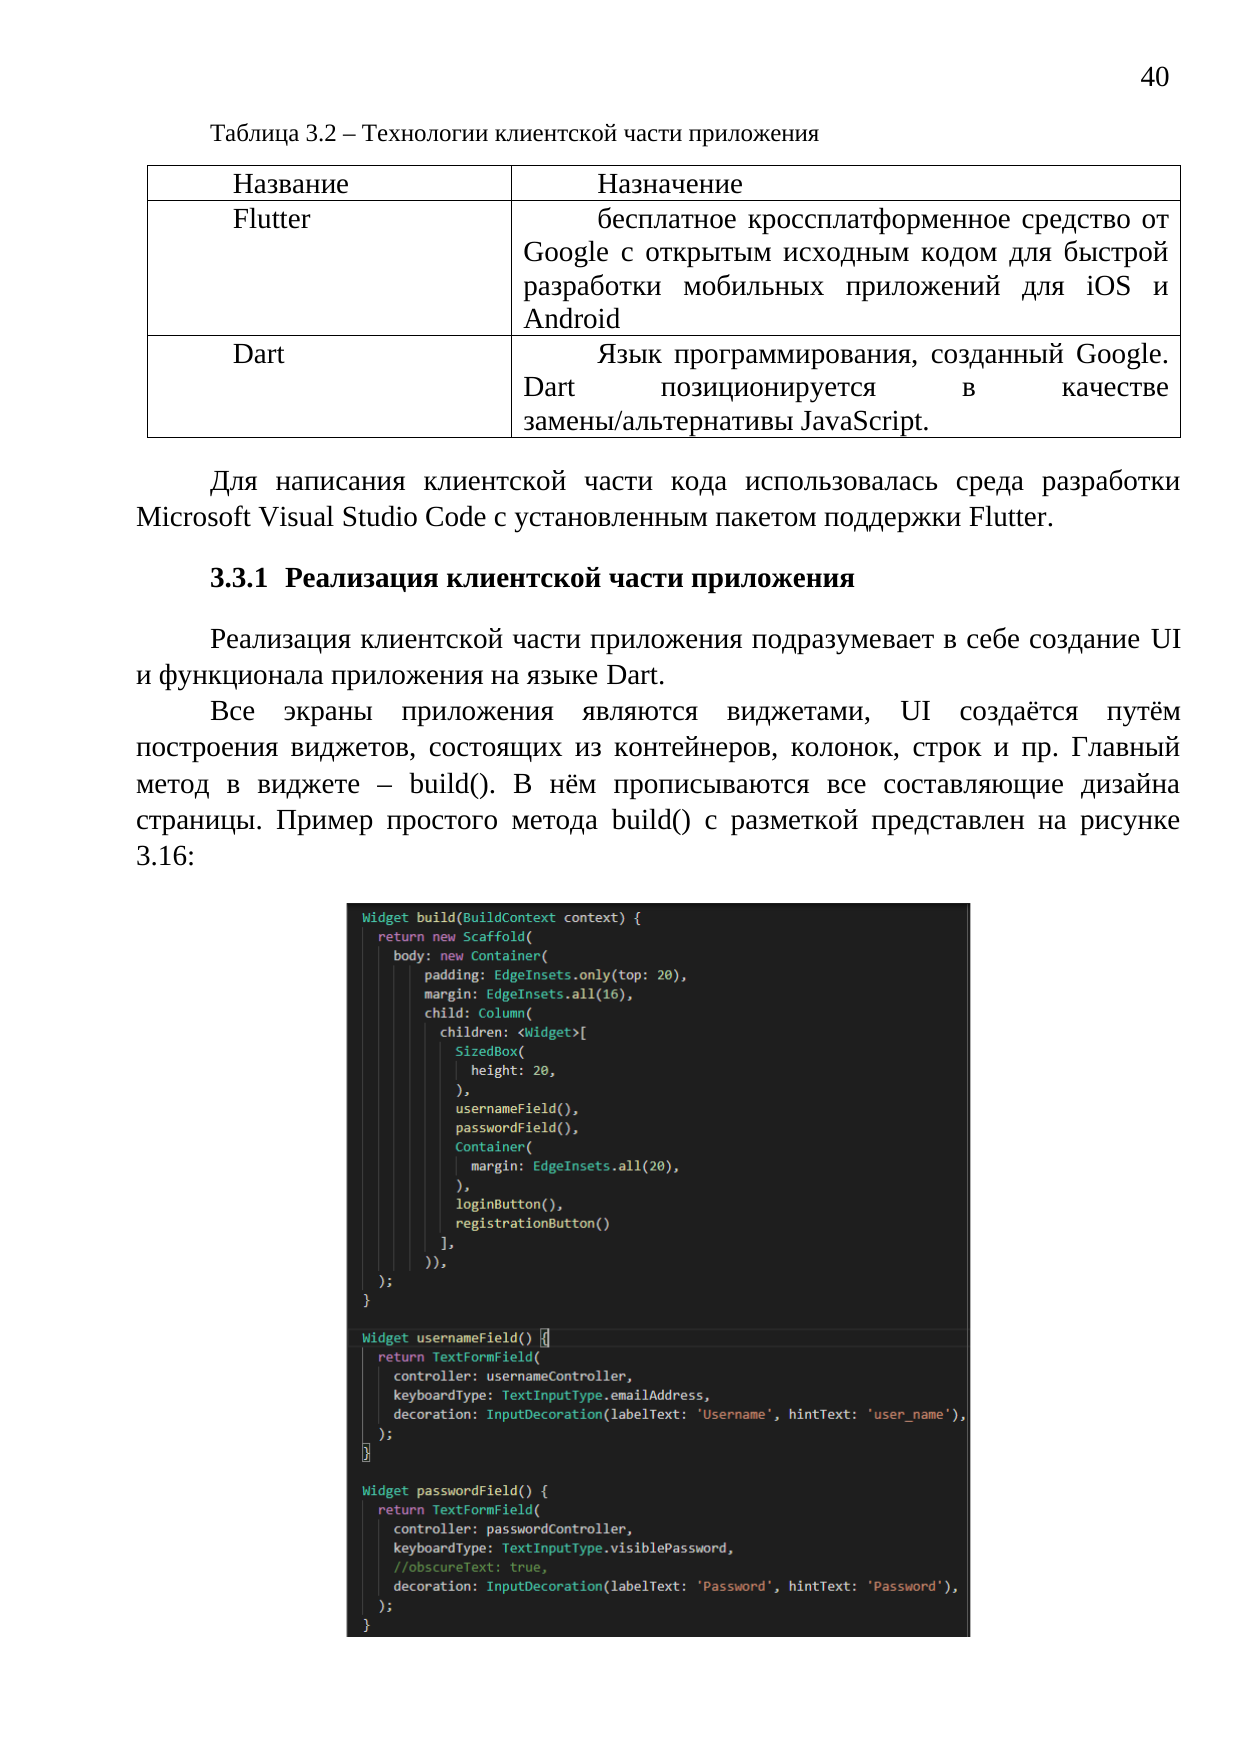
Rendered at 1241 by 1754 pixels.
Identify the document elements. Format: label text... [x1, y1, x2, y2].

text Все экраны приложения являются виджетами, UI создаётся путём построения виджетов, состоящих из контейнеров, колонок, строк и пр. Главный метод в виджете – build(). В нём прописываются все составляющие дизайна страницы. Пример простого метода build() с разметкой представлен на рисунке 3.16: [136, 693, 1181, 872]
table_header Название [148, 166, 511, 200]
list Реализация клиентской части приложения [210, 560, 1181, 593]
text Таблица 3.2 – Технологии клиентской части приложения [210, 118, 1181, 147]
table_cell Flutter [148, 201, 511, 335]
table_cell Dart [148, 336, 511, 437]
table_cell Язык программирования, созданный Google. Dart позиционируется в качестве замены/альтернативы JavaScript. [512, 336, 1180, 437]
table_header Назначение [512, 166, 1180, 200]
text Реализация клиентской части приложения подразумевает в себе создание UI и функционала приложения на языке Dart. [136, 621, 1181, 691]
text Для написания клиентской части кода использовалась среда разработки Microsoft Visual Studio Code с установленным пакетом поддержки Flutter. [136, 463, 1181, 532]
picture [346, 903, 971, 1637]
table_cell бесплатное кроссплатформенное средство от Google с открытым исходным кодом для быстрой разработки мобильных приложений для iOS и Android [512, 201, 1180, 335]
